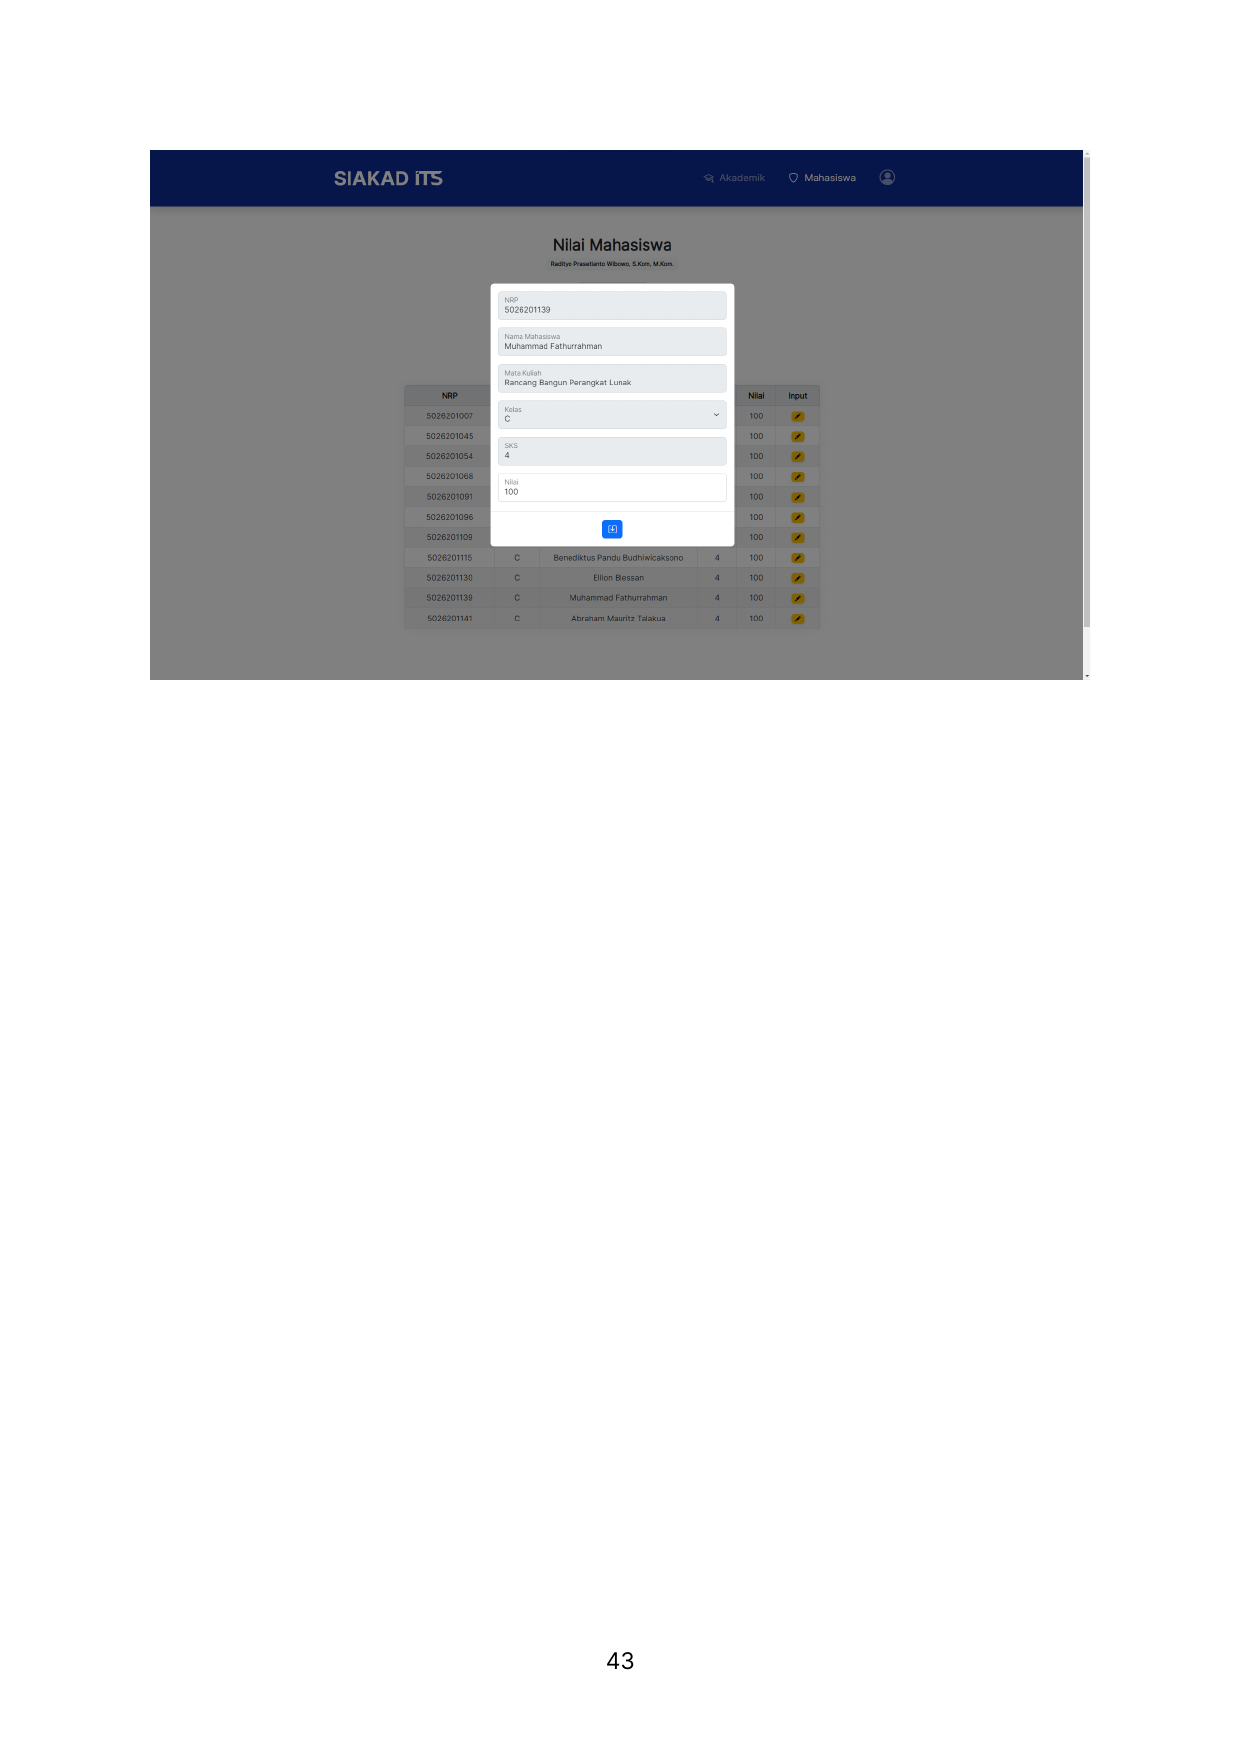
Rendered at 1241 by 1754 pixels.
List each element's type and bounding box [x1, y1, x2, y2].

picture [150, 150, 1091, 680]
